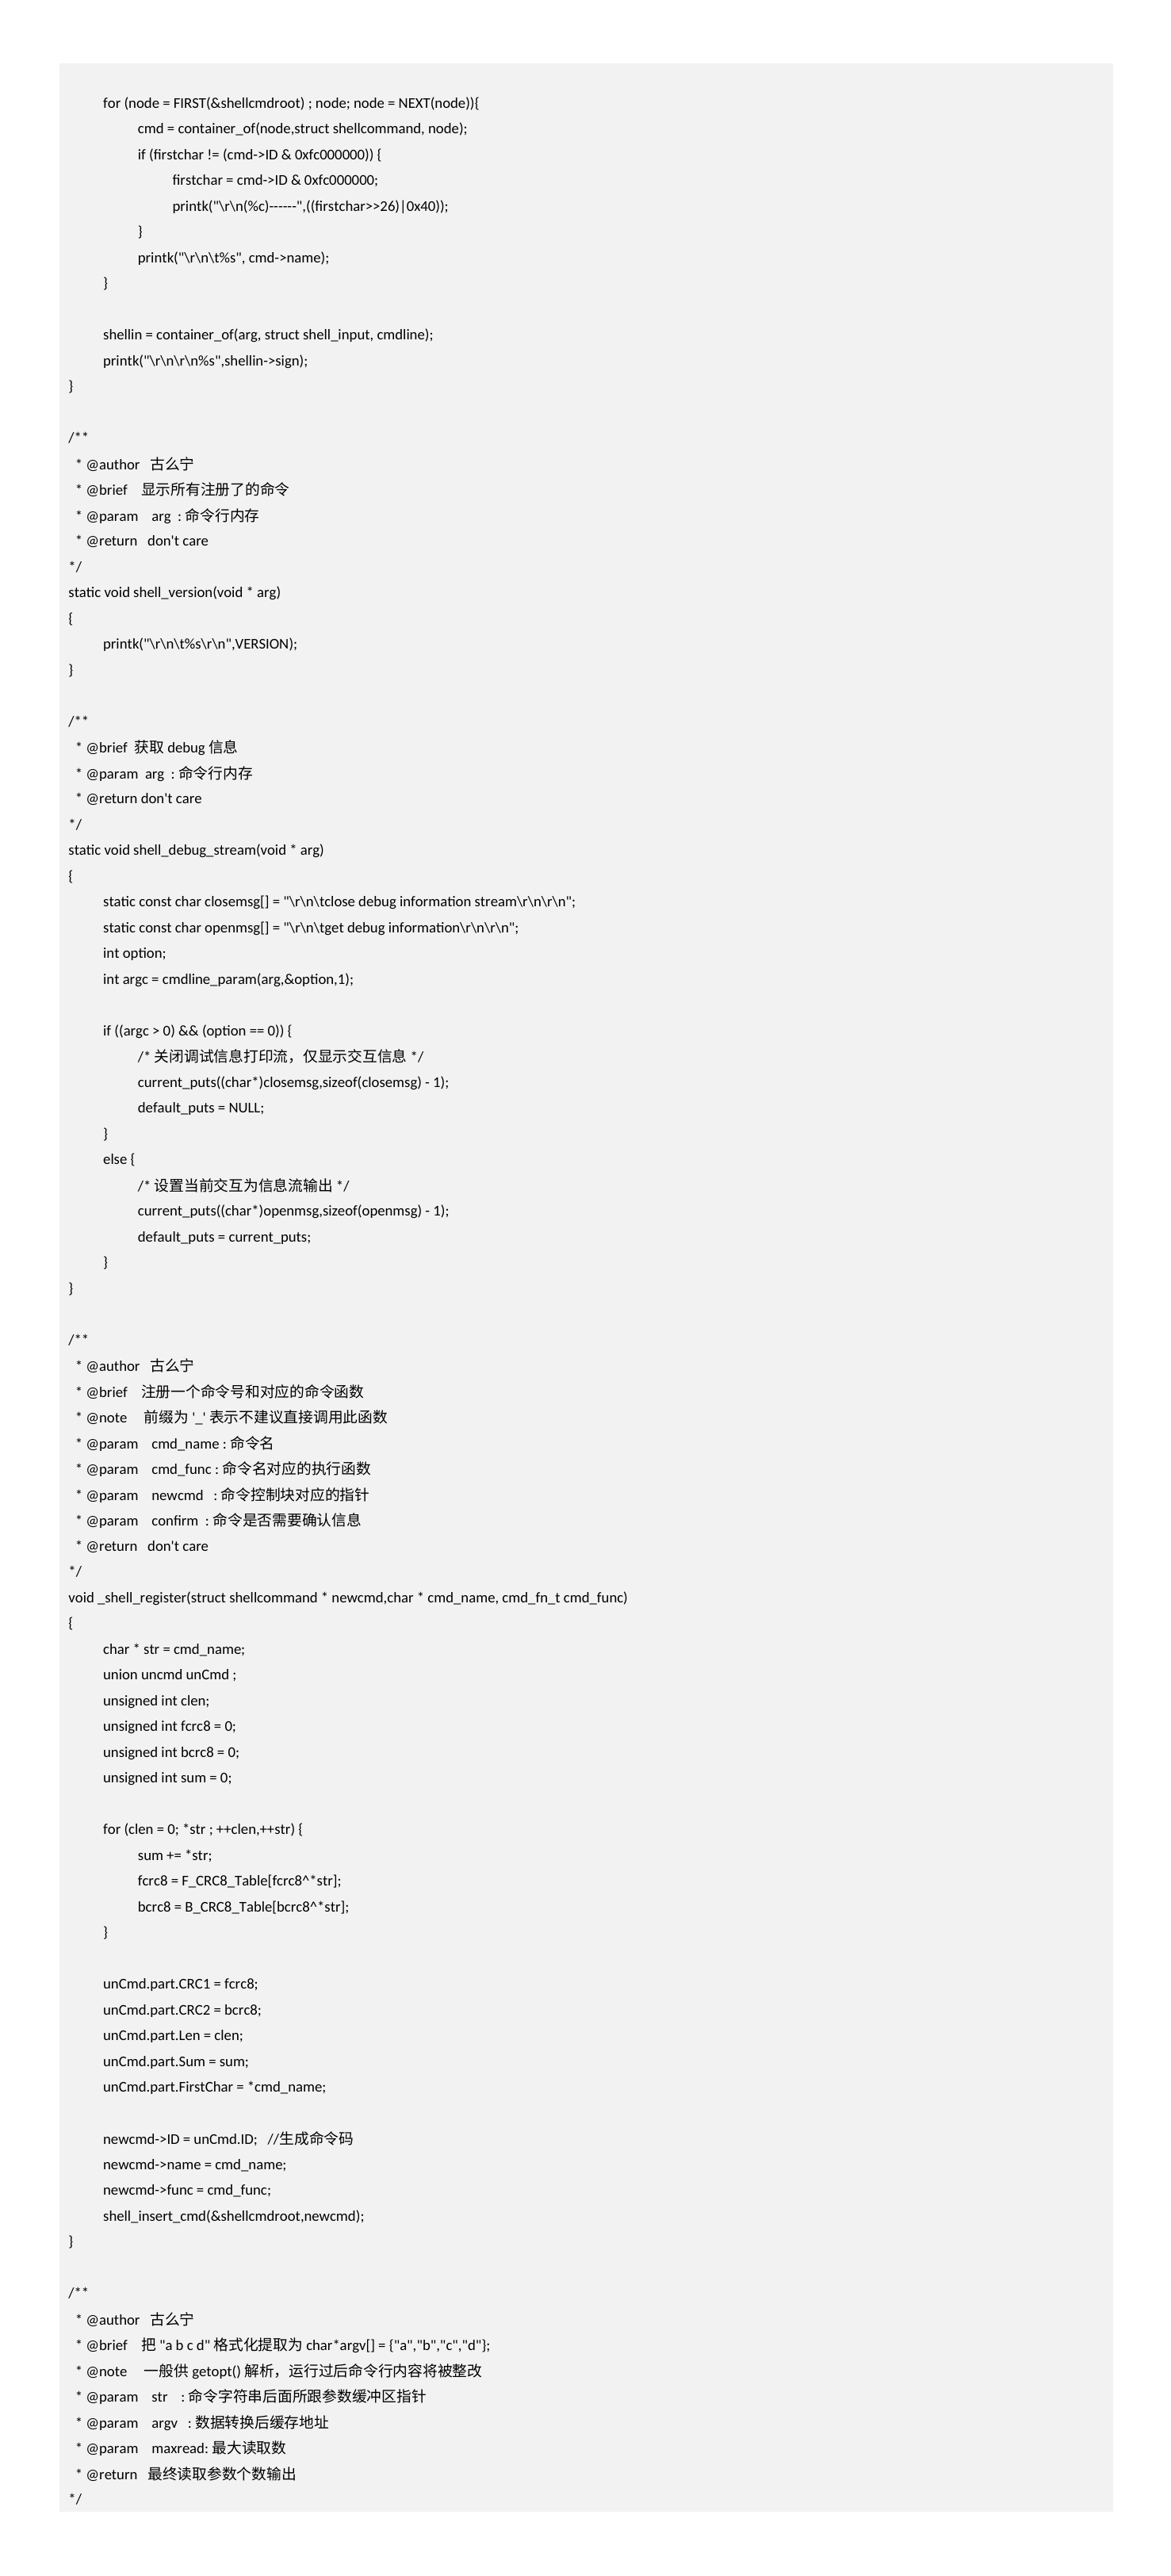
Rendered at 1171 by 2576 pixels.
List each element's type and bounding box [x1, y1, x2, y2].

table_header [59, 63, 1113, 2512]
